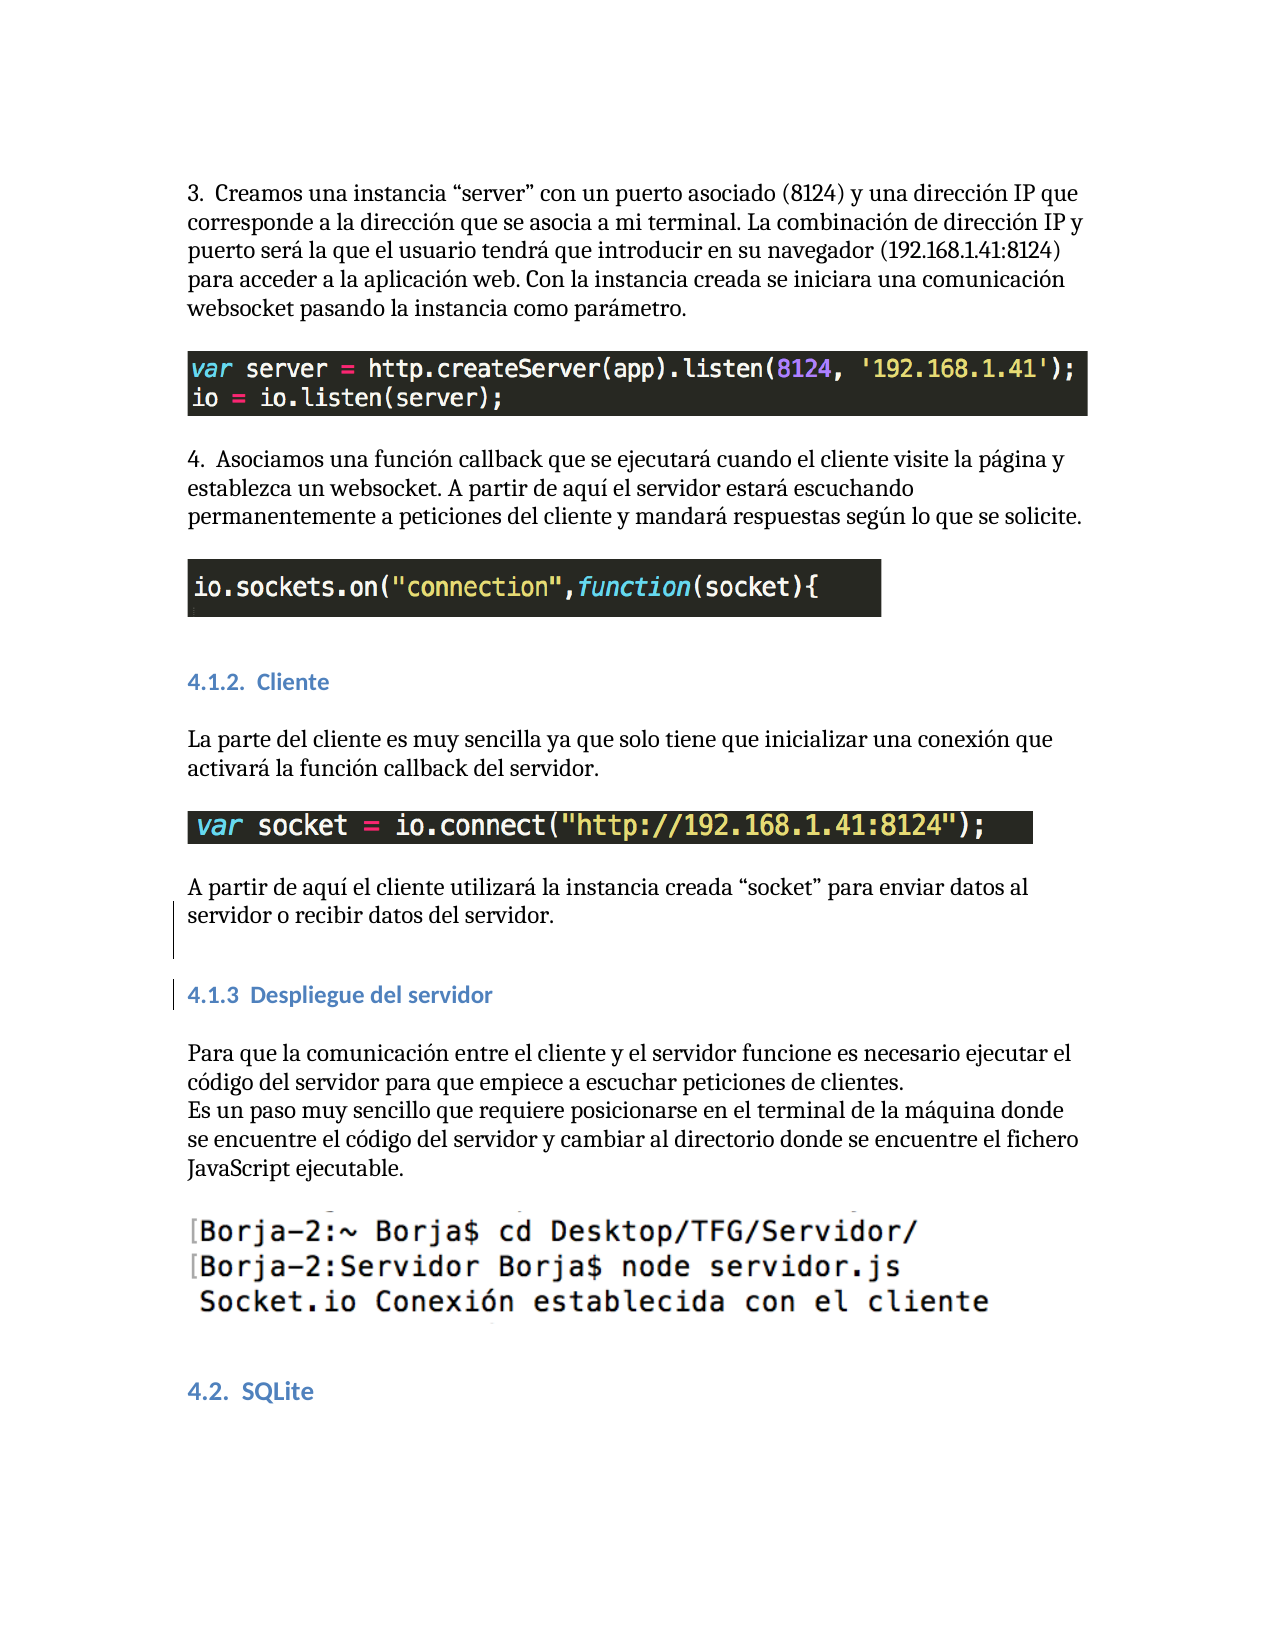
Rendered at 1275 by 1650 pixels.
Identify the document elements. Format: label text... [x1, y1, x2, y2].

text Es un paso muy sencillo que requiere posicionarse en el terminal de la máquina donde se encuentre el código del servidor y cambiar al directorio donde se encuentre el fichero JavaScript ejecutable. [187, 1096, 1087, 1182]
subtitle 4.1.3 Despliegue del servidor [187, 979, 1087, 1010]
picture [187, 811, 1033, 844]
text Para que la comunicación entre el cliente y el servidor funcione es necesario ejecutar el código del servidor para que empiece a escuchar peticiones de clientes. [187, 1039, 1087, 1096]
text La parte del cliente es muy sencilla ya que solo tiene que inicializar una conexión que activará la función callback del servidor. [187, 725, 1087, 783]
subtitle 4.1.2. Cliente [187, 666, 1087, 697]
picture [187, 351, 1088, 416]
subtitle 4.2. SQLite [187, 1374, 1087, 1407]
text 3. Creamos una instancia “server” con un puerto asociado (8124) y una dirección IP que corresponde a la dirección que se asocia a mi terminal. La combinación de dirección IP y puerto será la que el usuario tendrá que introducir en su navegador (192.168.1.41:8124) para acceder a la aplicación web. Con la instancia creada se iniciara una comunicación websocket pasando la instancia como parámetro. [187, 179, 1087, 322]
picture [187, 1211, 1088, 1324]
text A partir de aquí el cliente utilizará la instancia creada “socket” para enviar datos al servidor o recibir datos del servidor. [187, 872, 1087, 930]
picture [187, 559, 882, 617]
text 4. Asociamos una función callback que se ejecutará cuando el cliente visite la página y establezca un websocket. A partir de aquí el servidor estará escuchando permanentemente a peticiones del cliente y mandará respuestas según lo que se solicite. [187, 445, 1087, 531]
